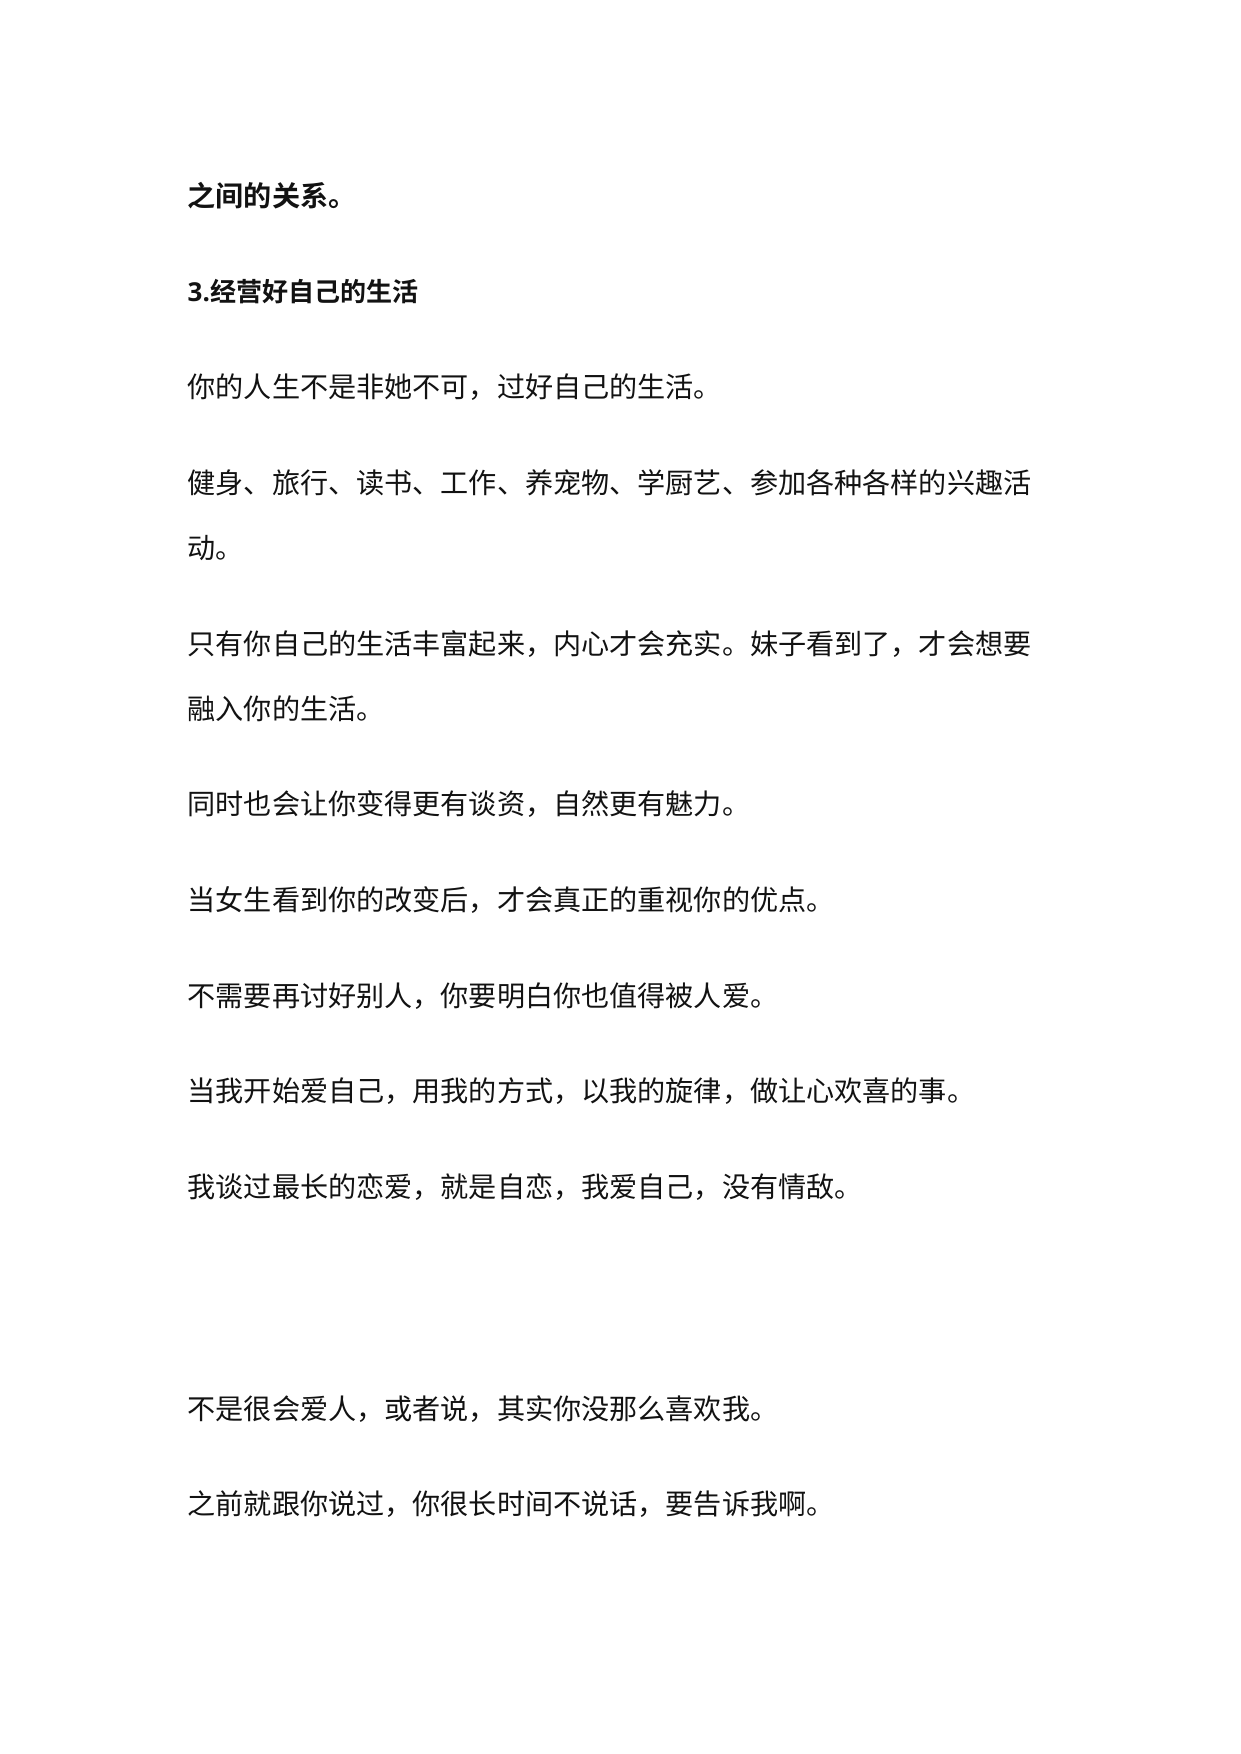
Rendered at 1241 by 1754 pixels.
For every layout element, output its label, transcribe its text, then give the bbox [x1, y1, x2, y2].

text 当女生看到你的改变后，才会真正的重视你的优点。 [187, 866, 1053, 931]
text 你的人生不是非她不可，过好自己的生活。 [187, 353, 1053, 418]
text 当我开始爱自己，用我的方式，以我的旋律，做让心欢喜的事。 [187, 1057, 1053, 1122]
text 之前就跟你说过，你很长时间不说话，要告诉我啊。 [187, 1470, 1053, 1535]
text 同时也会让你变得更有谈资，自然更有魅力。 [187, 770, 1053, 835]
text 只有你自己的生活丰富起来，内心才会充实。妹子看到了，才会想要融入你的生活。 [187, 609, 1053, 739]
text 健身、旅行、读书、工作、养宠物、学厨艺、参加各种各样的兴趣活动。 [187, 449, 1053, 579]
subtitle 3.经营好自己的生活 [187, 258, 1053, 323]
text 不是很会爱人，或者说，其实你没那么喜欢我。 [187, 1374, 1053, 1439]
text 我谈过最长的恋爱，就是自恋，我爱自己，没有情敌。 [187, 1153, 1053, 1218]
text 之间的关系。 [187, 162, 1053, 227]
text 不需要再讨好别人，你要明白你也值得被人爱。 [187, 961, 1053, 1026]
